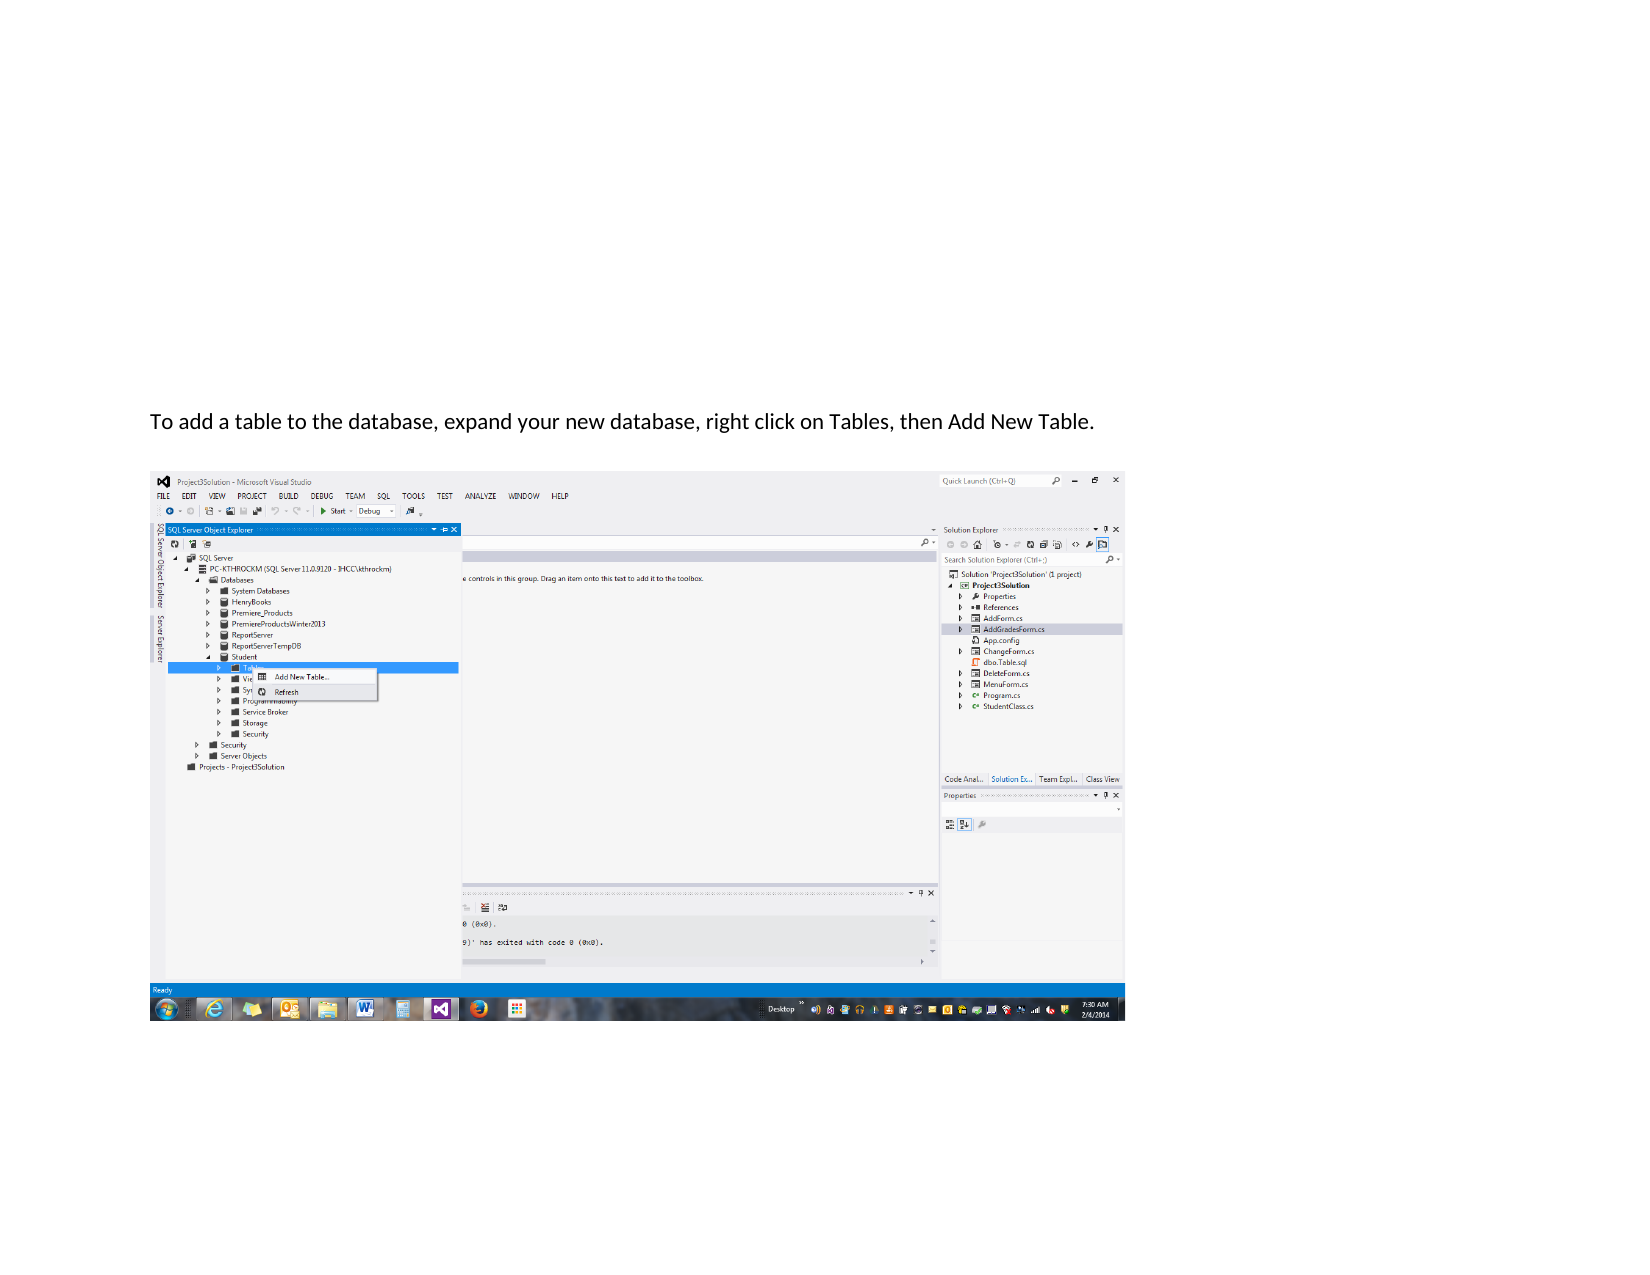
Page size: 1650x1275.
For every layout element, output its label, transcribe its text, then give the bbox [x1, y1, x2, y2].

text To add a table to the database, expand your new database, right click on Tables, then Add New Table. [150, 407, 1500, 436]
picture [150, 471, 1125, 1021]
